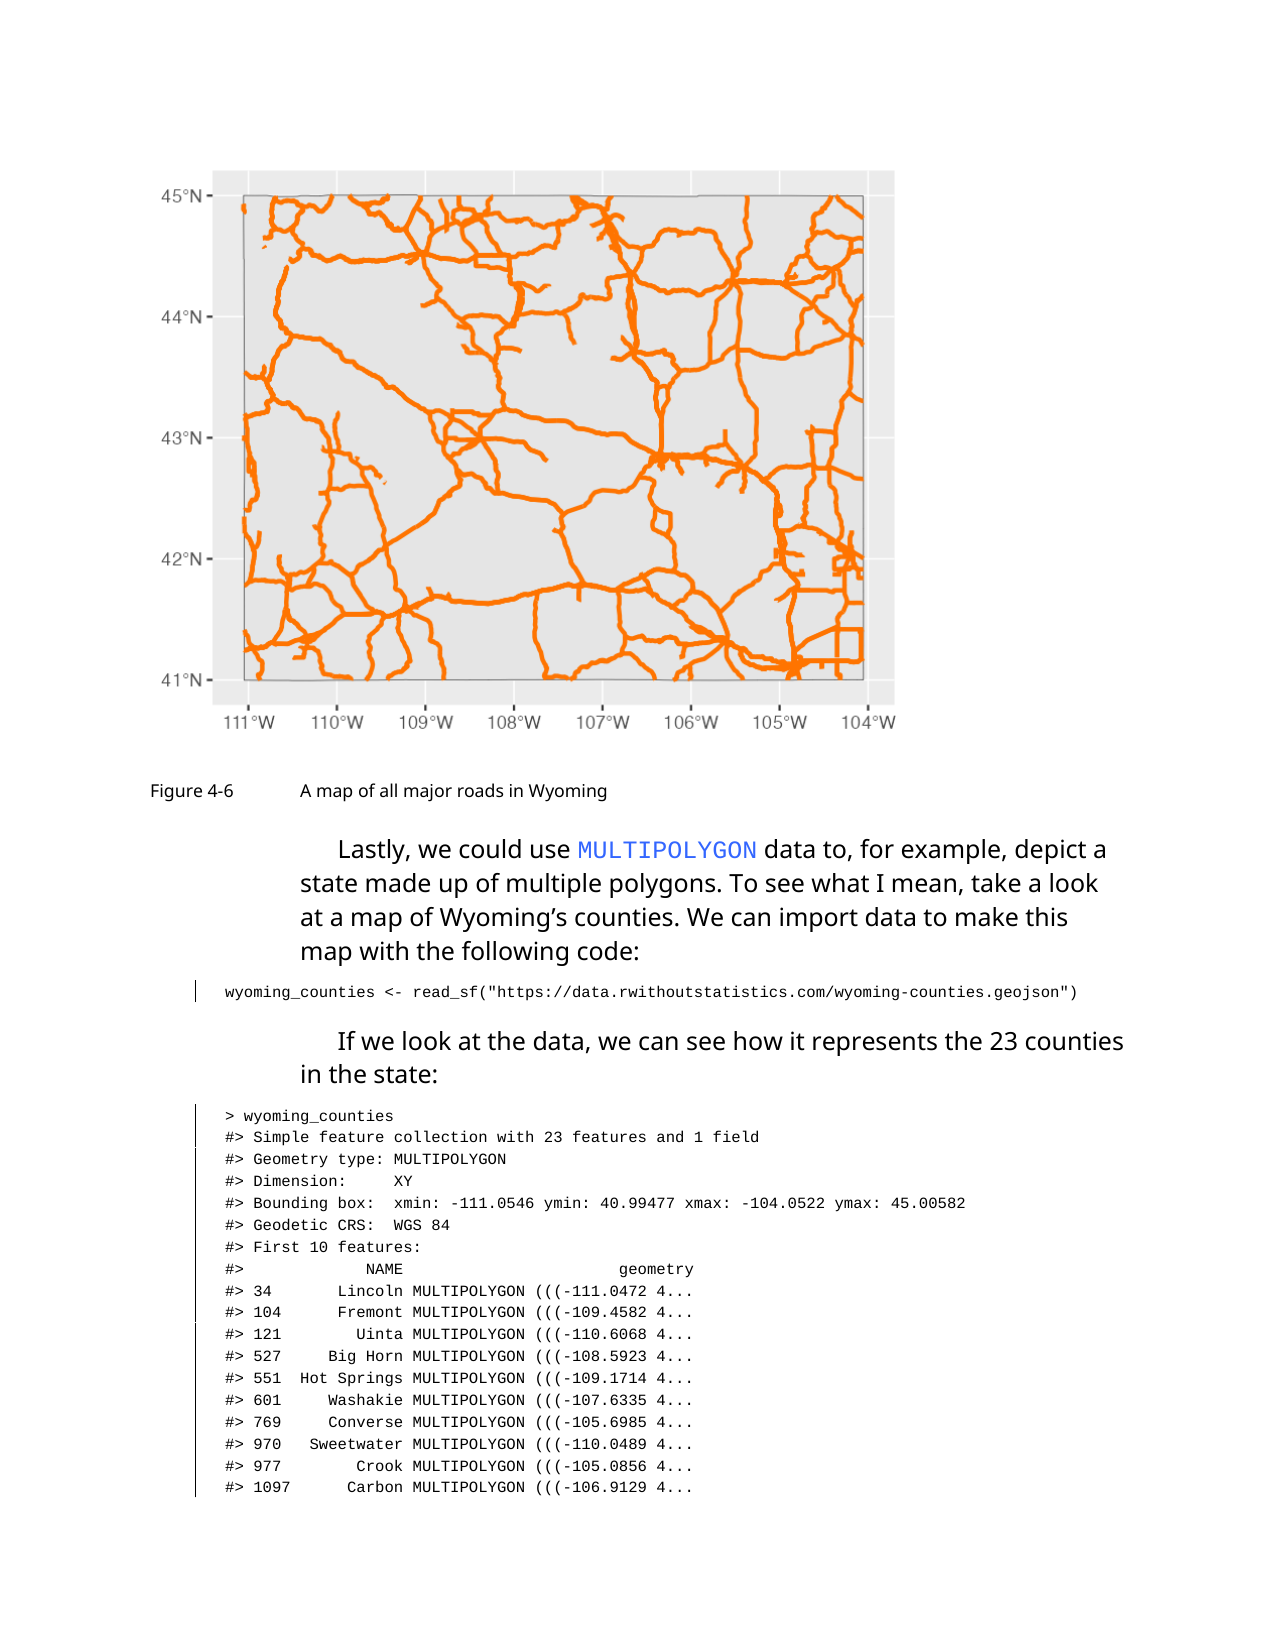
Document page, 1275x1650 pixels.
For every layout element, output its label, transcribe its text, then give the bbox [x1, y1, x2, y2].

text Lastly, we could use MULTIPOLYGON data to, for example, depict a state made up of multiple polygons. To see what I mean, take a look at a map of Wyoming’s counties. We can import data to make this map with the following code: [300, 831, 1125, 968]
text #> 527 Big Horn MULTIPOLYGON (((-108.5923 4... [196, 1344, 1125, 1366]
text #> Bounding box: xmin: -111.0546 ymin: 40.99477 xmax: -104.0522 ymax: 45.00582 [196, 1191, 1125, 1213]
text #> 769 Converse MULTIPOLYGON (((-105.6985 4... [196, 1410, 1125, 1432]
text #> 977 Crook MULTIPOLYGON (((-105.0856 4... [196, 1454, 1125, 1476]
text #> Simple feature collection with 23 features and 1 field [196, 1126, 1125, 1147]
text wyoming_counties <- read_sf("https://data.rwithoutstatistics.com/wyoming-counties.geojson") [196, 980, 1125, 1002]
text #> 551 Hot Springs MULTIPOLYGON (((-109.1714 4... [196, 1366, 1125, 1388]
text > wyoming_counties [196, 1104, 1125, 1126]
text #> 970 Sweetwater MULTIPOLYGON (((-110.0489 4... [196, 1432, 1125, 1454]
text #> First 10 features: [196, 1235, 1125, 1257]
text #> Dimension: XY [196, 1169, 1125, 1191]
text #> 34 Lincoln MULTIPOLYGON (((-111.0472 4... [196, 1279, 1125, 1301]
text #> 601 Washakie MULTIPOLYGON (((-107.6335 4... [196, 1388, 1125, 1410]
text #> 1097 Carbon MULTIPOLYGON (((-106.9129 4... [196, 1476, 1125, 1497]
text #> Geodetic CRS: WGS 84 [196, 1213, 1125, 1235]
picture [150, 150, 905, 754]
text #> 104 Fremont MULTIPOLYGON (((-109.4582 4... [196, 1301, 1125, 1322]
text A map of all major roads in Wyoming [150, 779, 1125, 803]
text #> Geometry type: MULTIPOLYGON [196, 1147, 1125, 1169]
text If we look at the data, we can see how it represents the 23 counties in the state: [300, 1023, 1125, 1091]
text #> NAME geometry [196, 1257, 1125, 1279]
text #> 121 Uinta MULTIPOLYGON (((-110.6068 4... [196, 1322, 1125, 1344]
